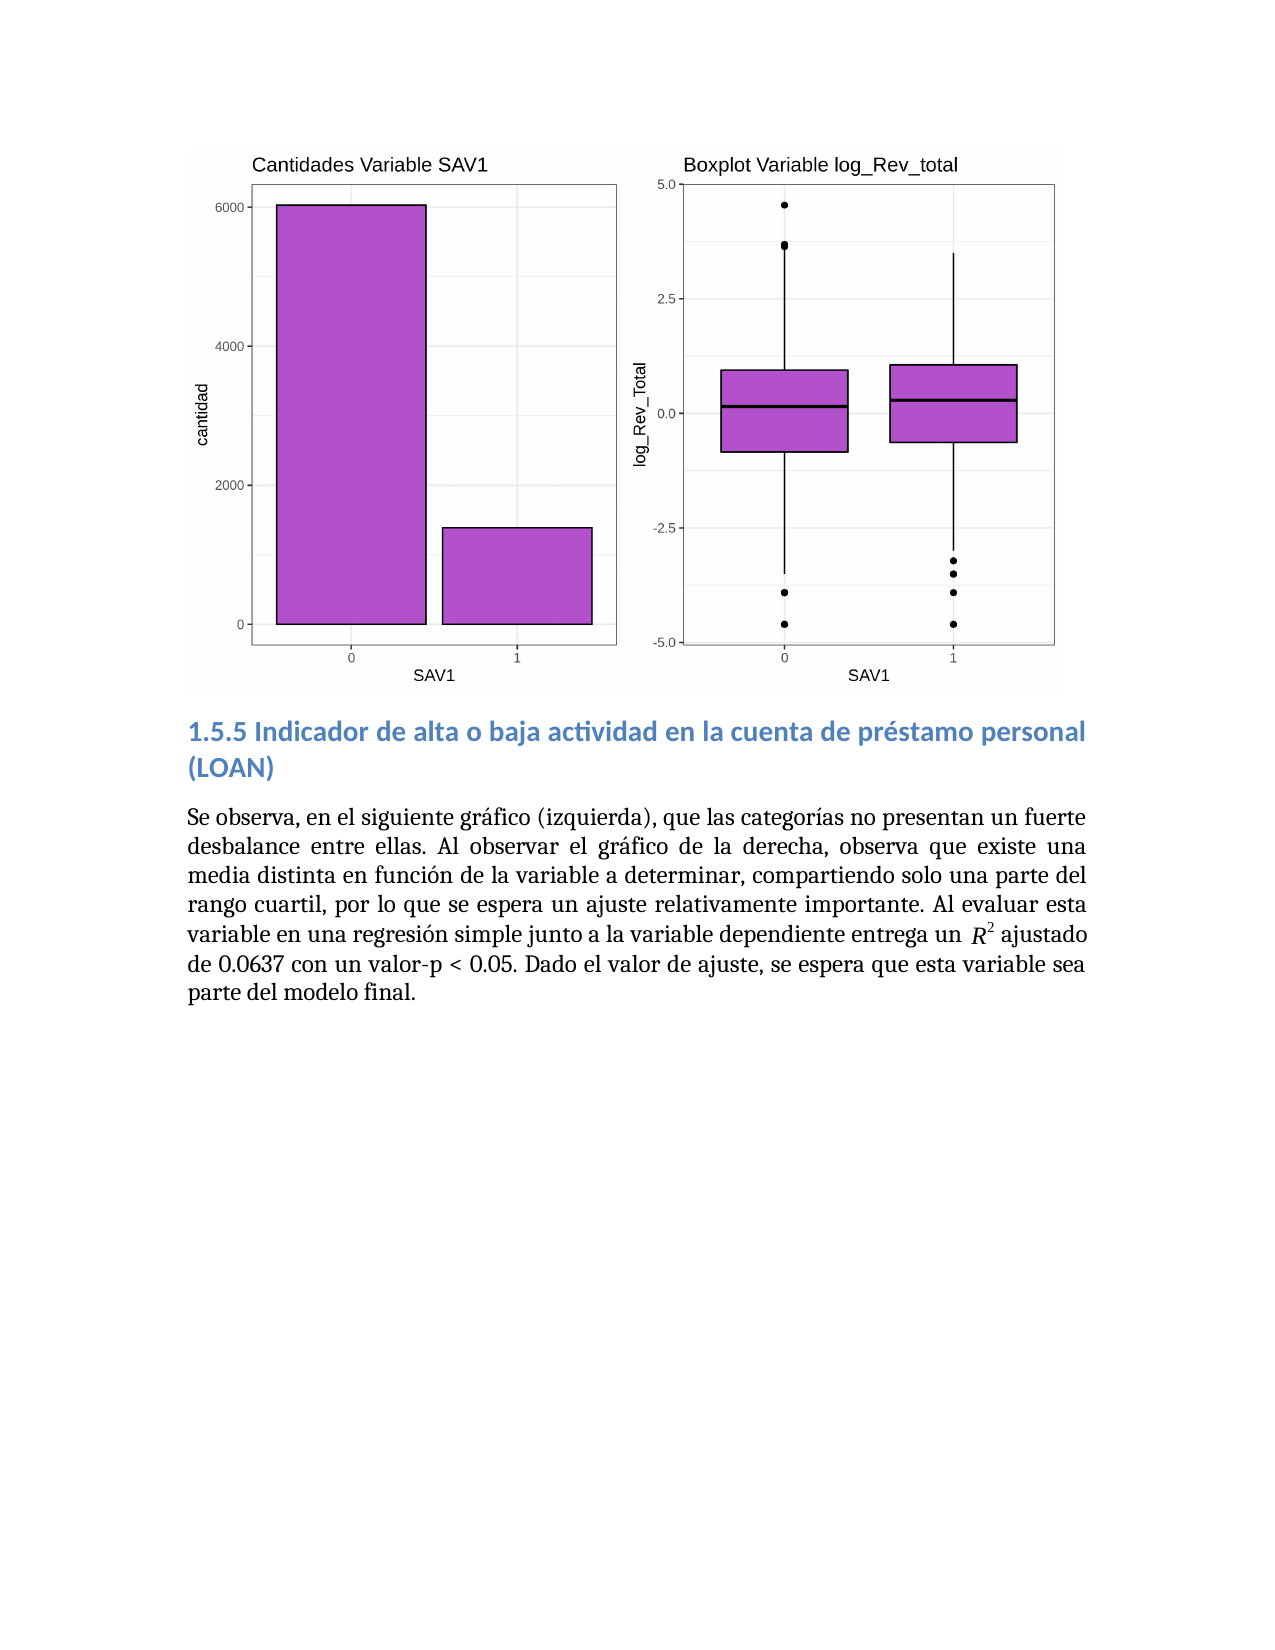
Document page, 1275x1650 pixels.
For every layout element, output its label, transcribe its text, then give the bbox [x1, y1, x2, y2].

text Se observa, en el siguiente gráfico (izquierda), que las categorías no presentan un fuerte desbalance entre ellas. Al observar el gráfico de la derecha, observa que existe una media distinta en función de la variable a determinar, compartiendo solo una parte del rango cuartil, por lo que se espera un ajuste relativamente importante. Al evaluar esta variable en una regresión simple junto a la variable dependiente entrega un ajustado de 0.0637 con un valor-p < 0.05. Dado el valor de ajuste, se espera que esta variable sea parte del modelo final. [187, 803, 1087, 1007]
subtitle 1.5.5 Indicador de alta o baja actividad en la cuenta de préstamo personal (LOAN) [187, 713, 1087, 784]
picture [187, 150, 1063, 693]
